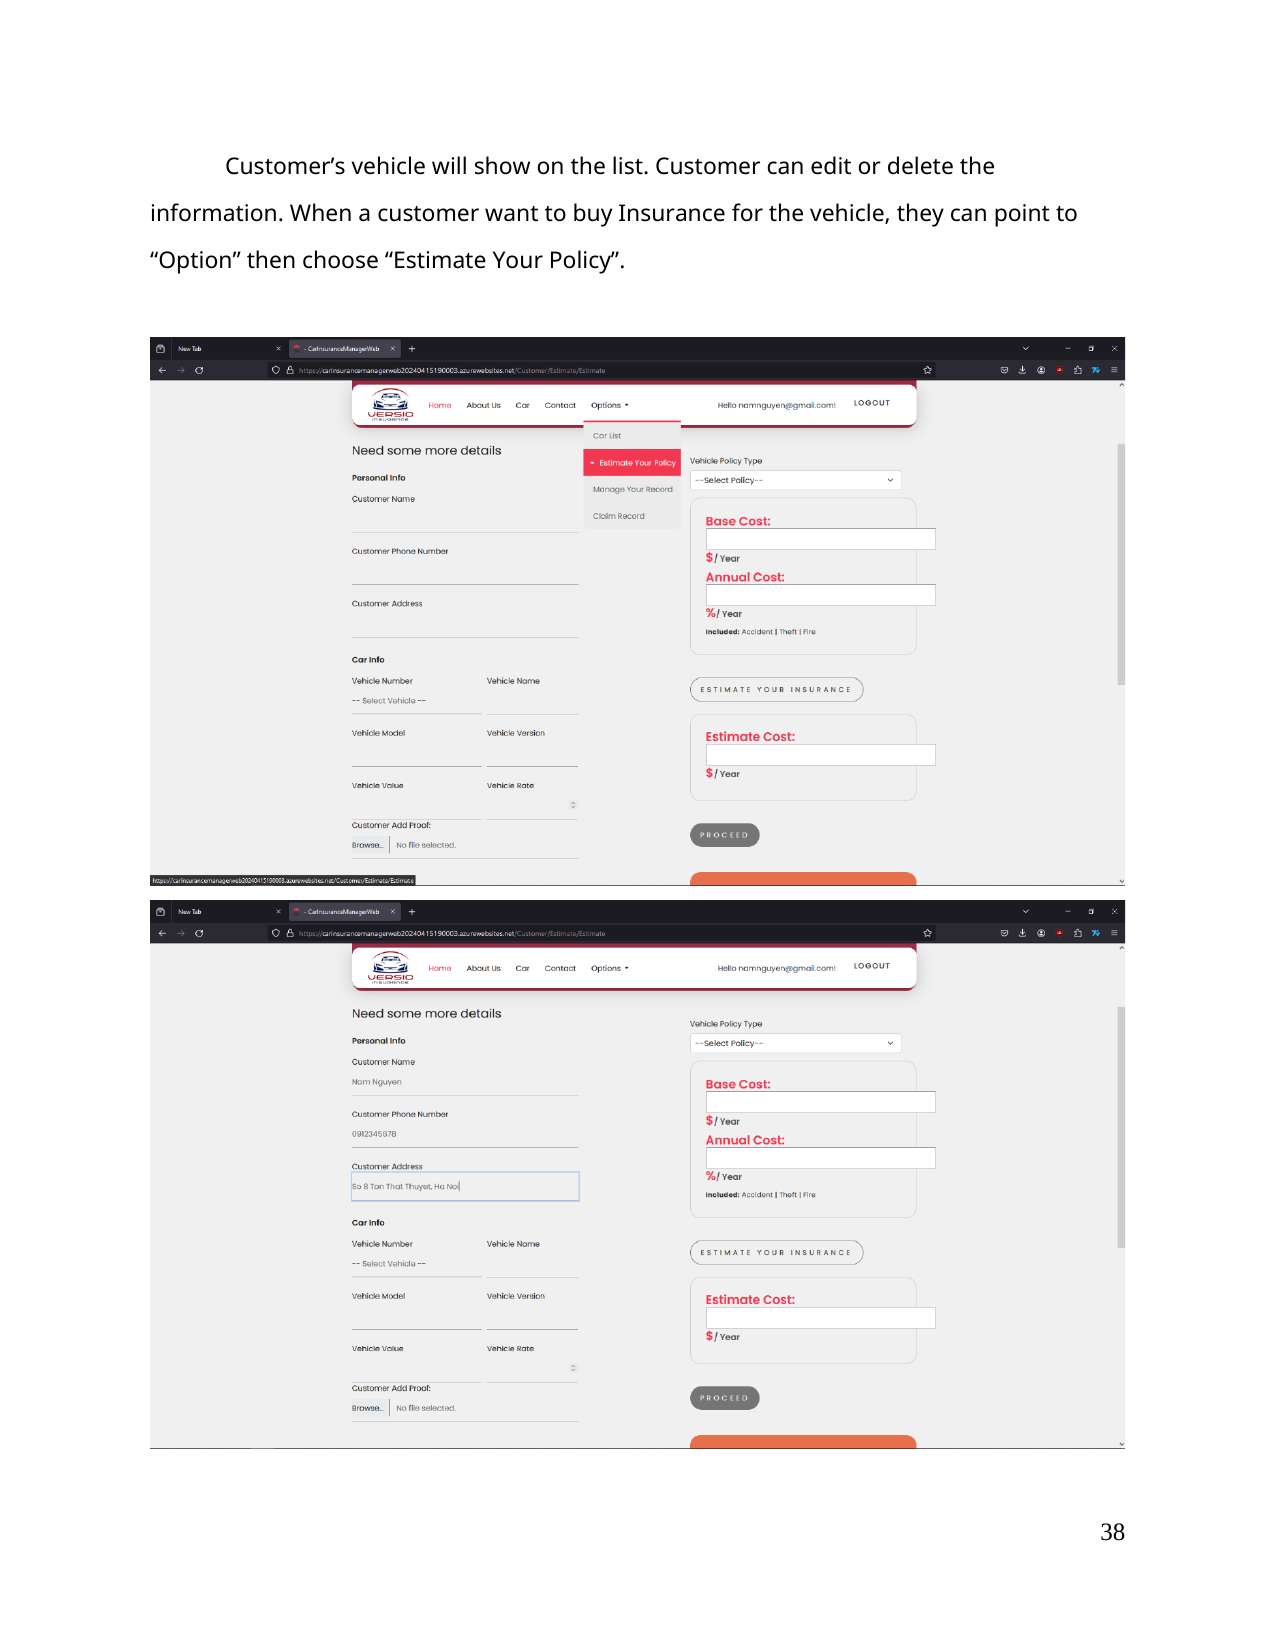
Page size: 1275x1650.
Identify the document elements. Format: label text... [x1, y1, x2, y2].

picture [150, 337, 1125, 886]
picture [150, 900, 1125, 1449]
text Customer’s vehicle will show on the list. Customer can edit or delete the information. When a customer want to buy Insurance for the vehicle, they can point to “Option” then choose “Estimate Your Policy”. [150, 150, 1125, 275]
